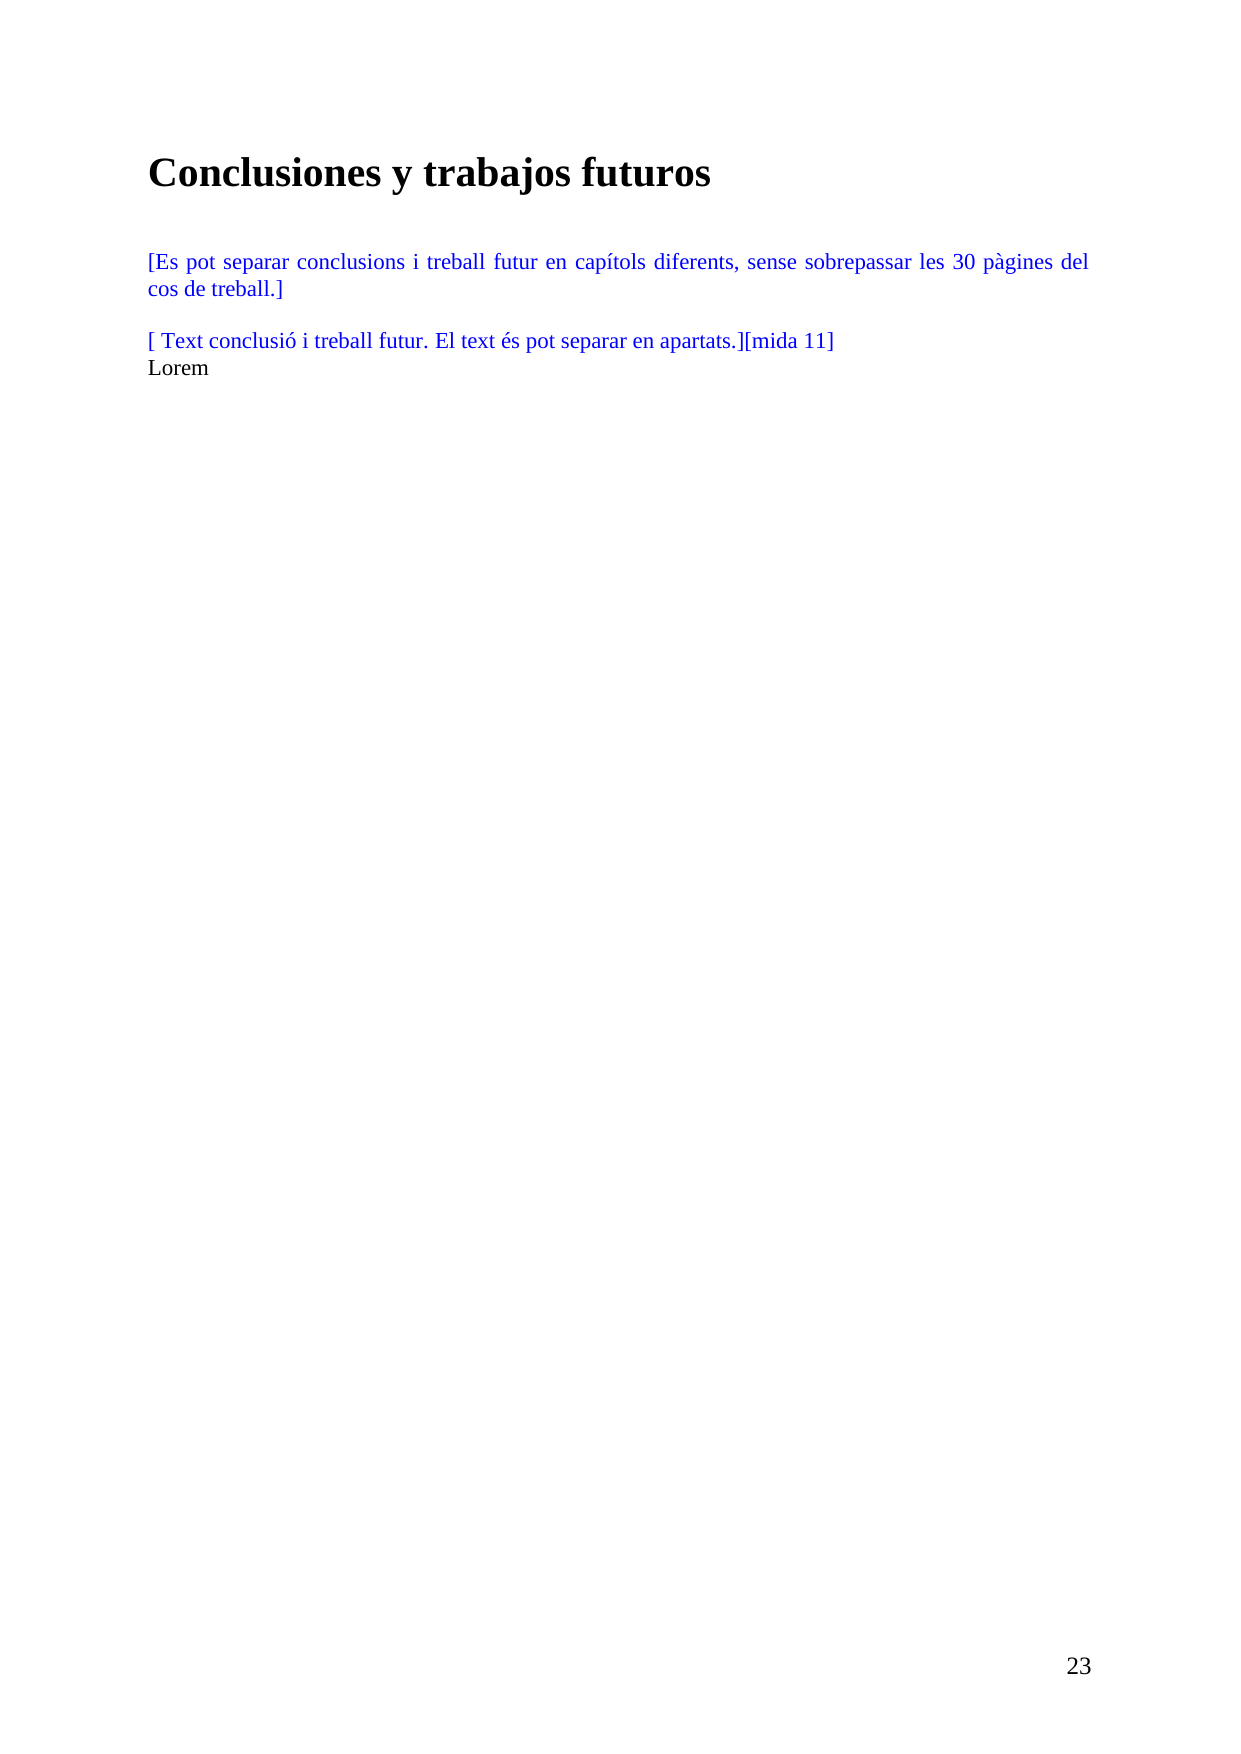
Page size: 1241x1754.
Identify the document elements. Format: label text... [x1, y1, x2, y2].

text Lorem [148, 354, 1091, 380]
subtitle Conclusiones y trabajos futuros [148, 148, 1091, 196]
text [Es pot separar conclusions i treball futur en capítols diferents, sense sobrepassar les 30 pàgines del cos de treball.] [148, 248, 1091, 301]
text [ Text conclusió i treball futur. El text és pot separar en apartats.][mida 11] [148, 327, 1091, 354]
